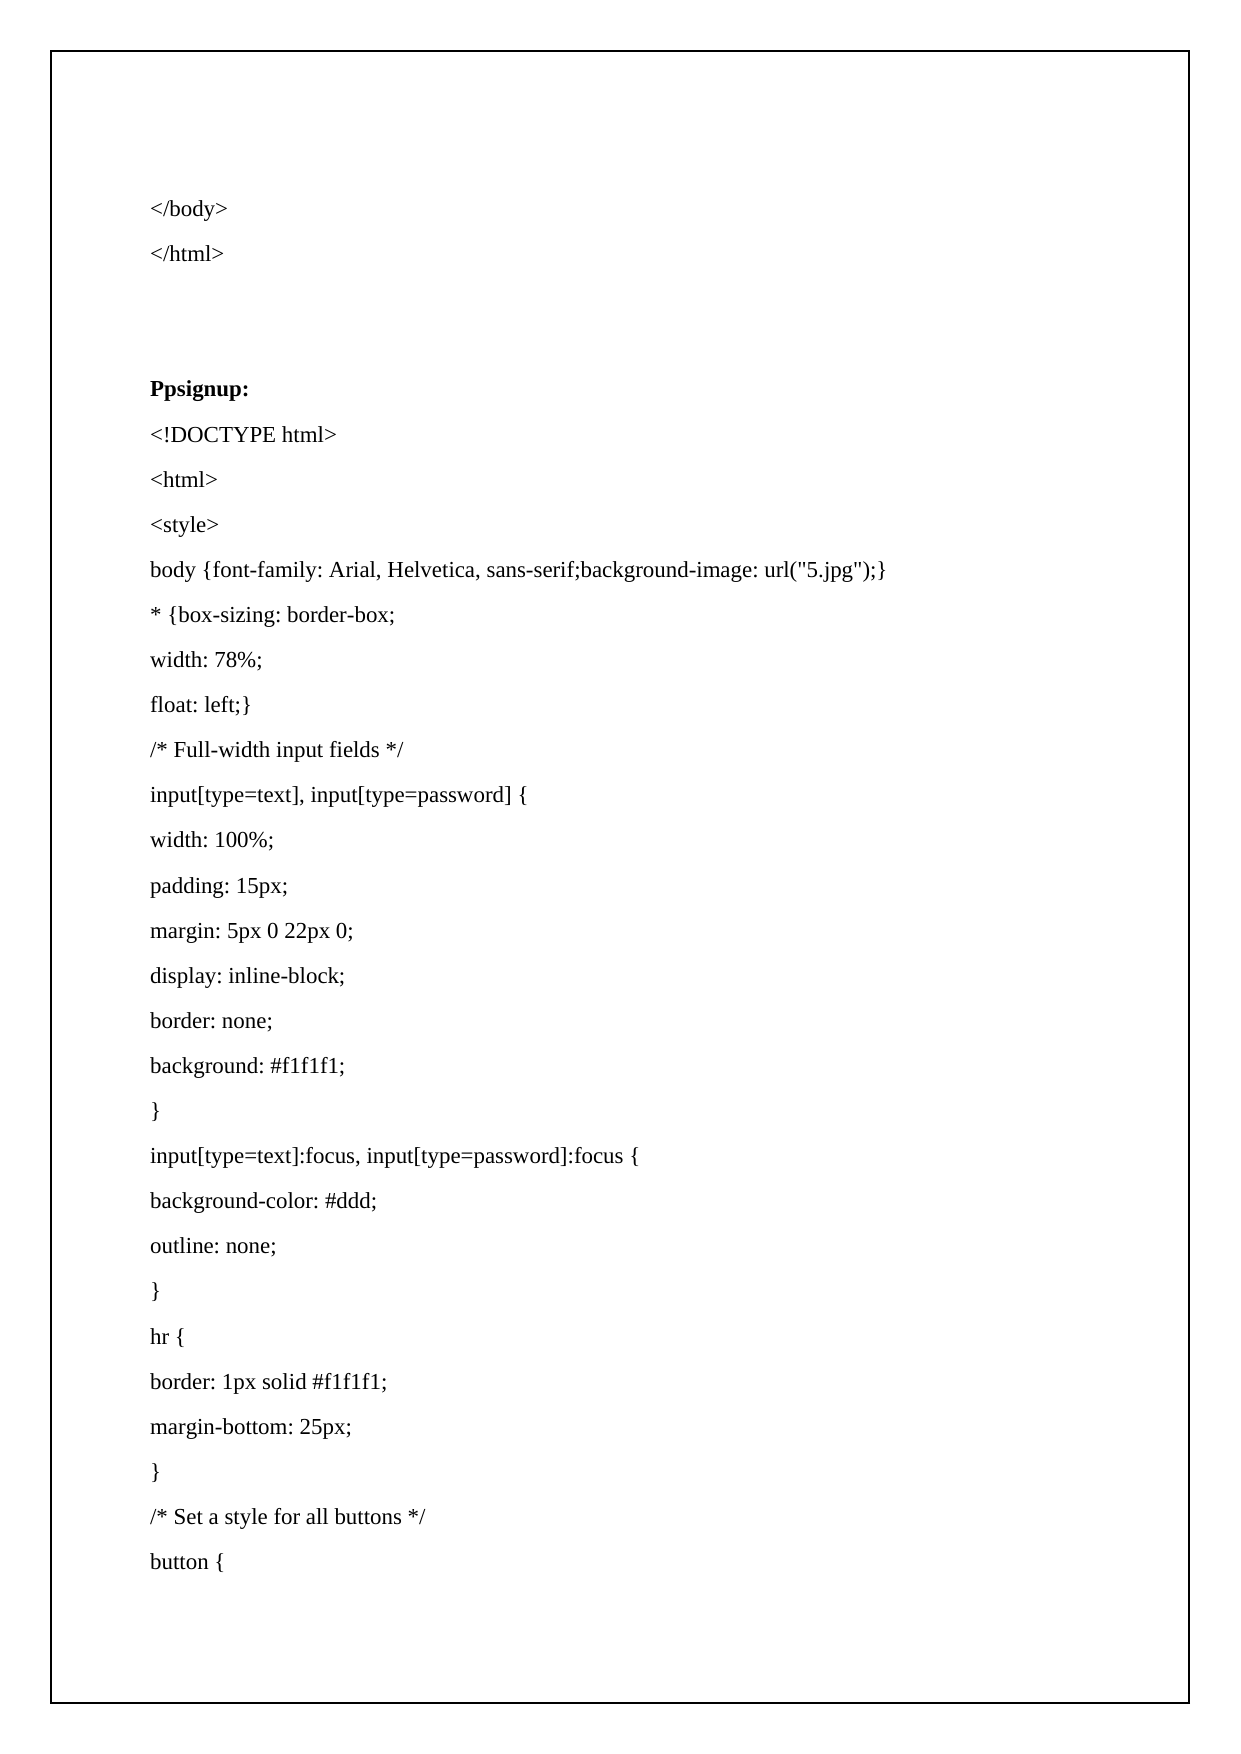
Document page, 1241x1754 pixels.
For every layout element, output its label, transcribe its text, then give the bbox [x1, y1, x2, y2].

text /* Full-width input fields */ [150, 736, 1090, 763]
text border: 1px solid #f1f1f1; [150, 1368, 1090, 1394]
text body {font-family: Arial, Helvetica, sans-serif;background-image: url("5.jpg");} [150, 556, 1090, 582]
text background: #f1f1f1; [150, 1052, 1090, 1078]
text background-color: #ddd; [150, 1187, 1090, 1214]
text </body> [150, 195, 1090, 221]
text * {box-sizing: border-box; [150, 601, 1090, 627]
text } [150, 1278, 1090, 1304]
text <style> [150, 511, 1090, 537]
text <html> [150, 466, 1090, 492]
text margin-bottom: 25px; [150, 1413, 1090, 1439]
text } [150, 1458, 1090, 1484]
text width: 78%; [150, 646, 1090, 672]
text border: none; [150, 1007, 1090, 1033]
text <!DOCTYPE html> [150, 421, 1090, 447]
text input[type=text]:focus, input[type=password]:focus { [150, 1142, 1090, 1169]
text display: inline-block; [150, 962, 1090, 988]
text float: left;} [150, 691, 1090, 718]
text </html> [150, 240, 1090, 267]
text margin: 5px 0 22px 0; [150, 917, 1090, 943]
text Ppsignup: [150, 376, 1090, 402]
text width: 100%; [150, 827, 1090, 853]
text button { [150, 1548, 1090, 1574]
text /* Set a style for all buttons */ [150, 1503, 1090, 1529]
text padding: 15px; [150, 872, 1090, 898]
text } [150, 1097, 1090, 1123]
text hr { [150, 1323, 1090, 1349]
text outline: none; [150, 1232, 1090, 1259]
text input[type=text], input[type=password] { [150, 781, 1090, 808]
